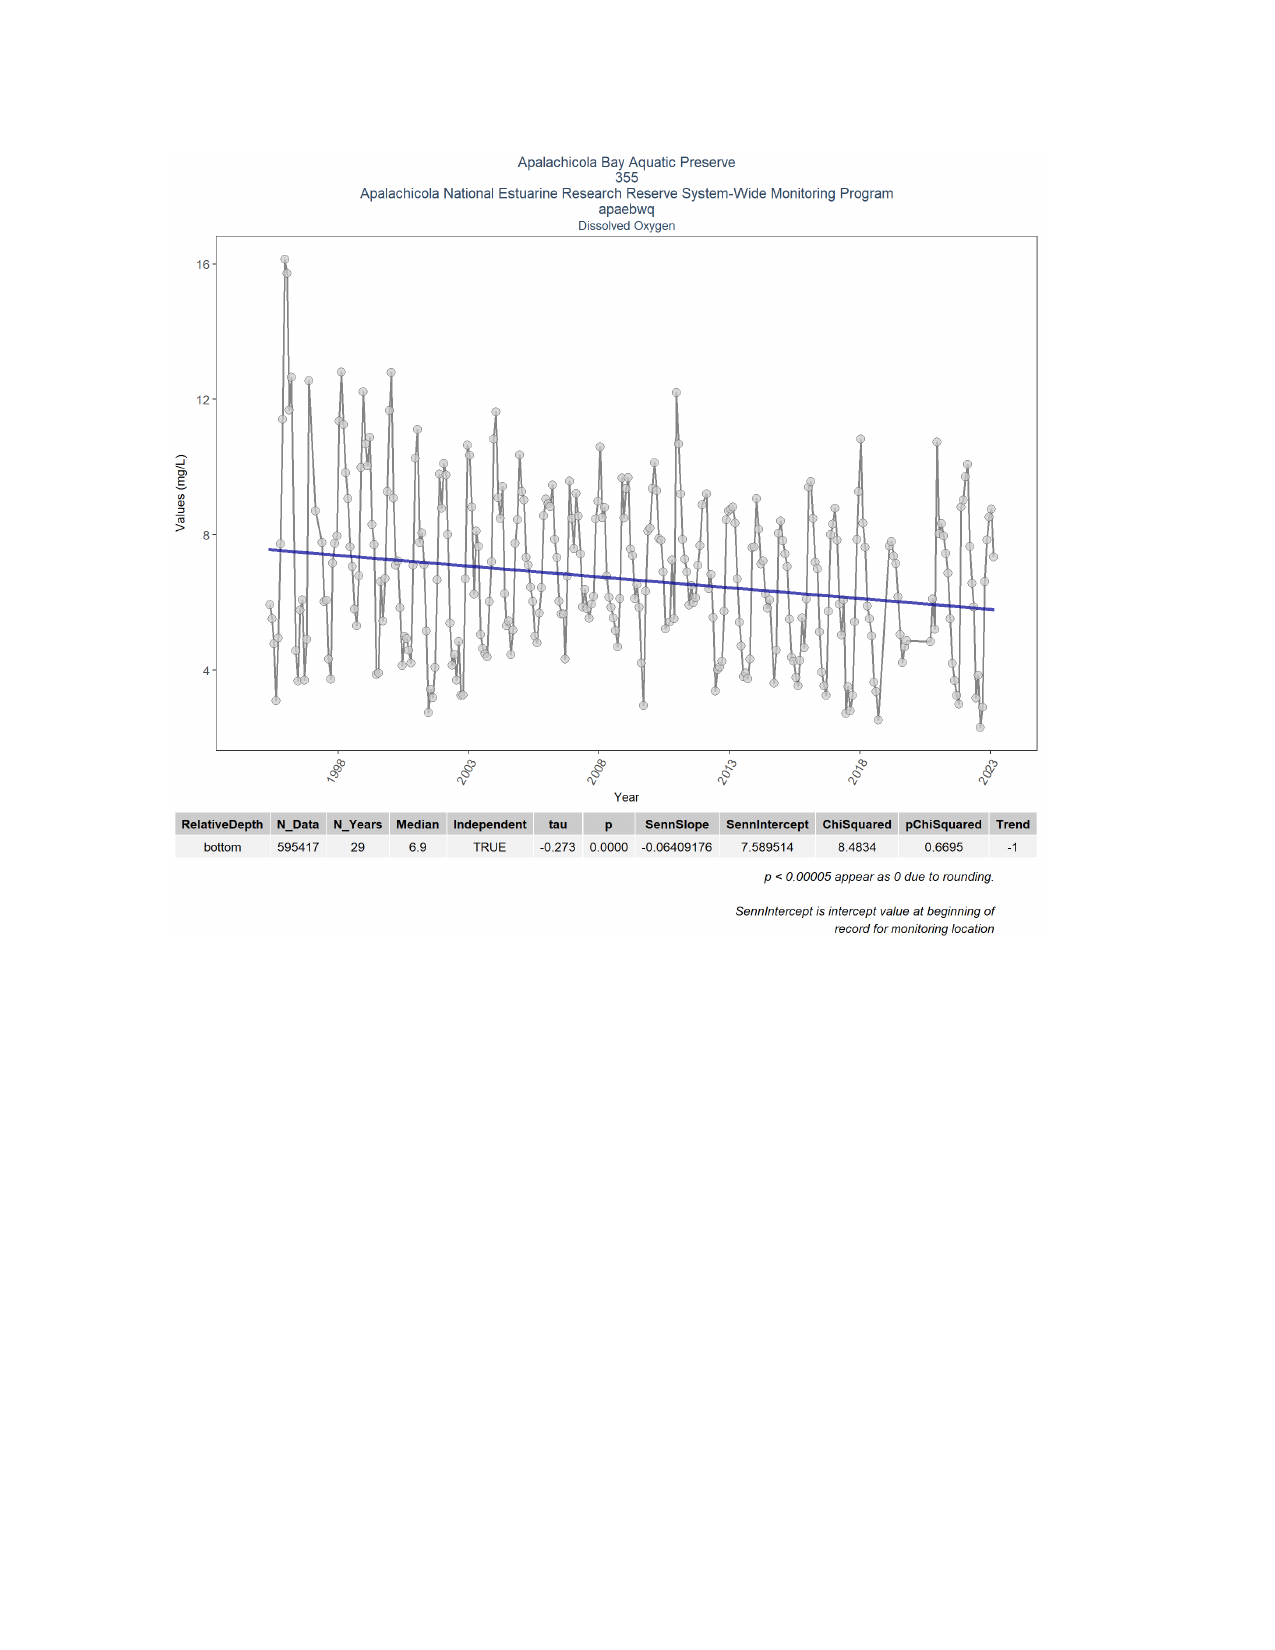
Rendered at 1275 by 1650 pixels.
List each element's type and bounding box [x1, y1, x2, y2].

picture [168, 150, 1044, 938]
